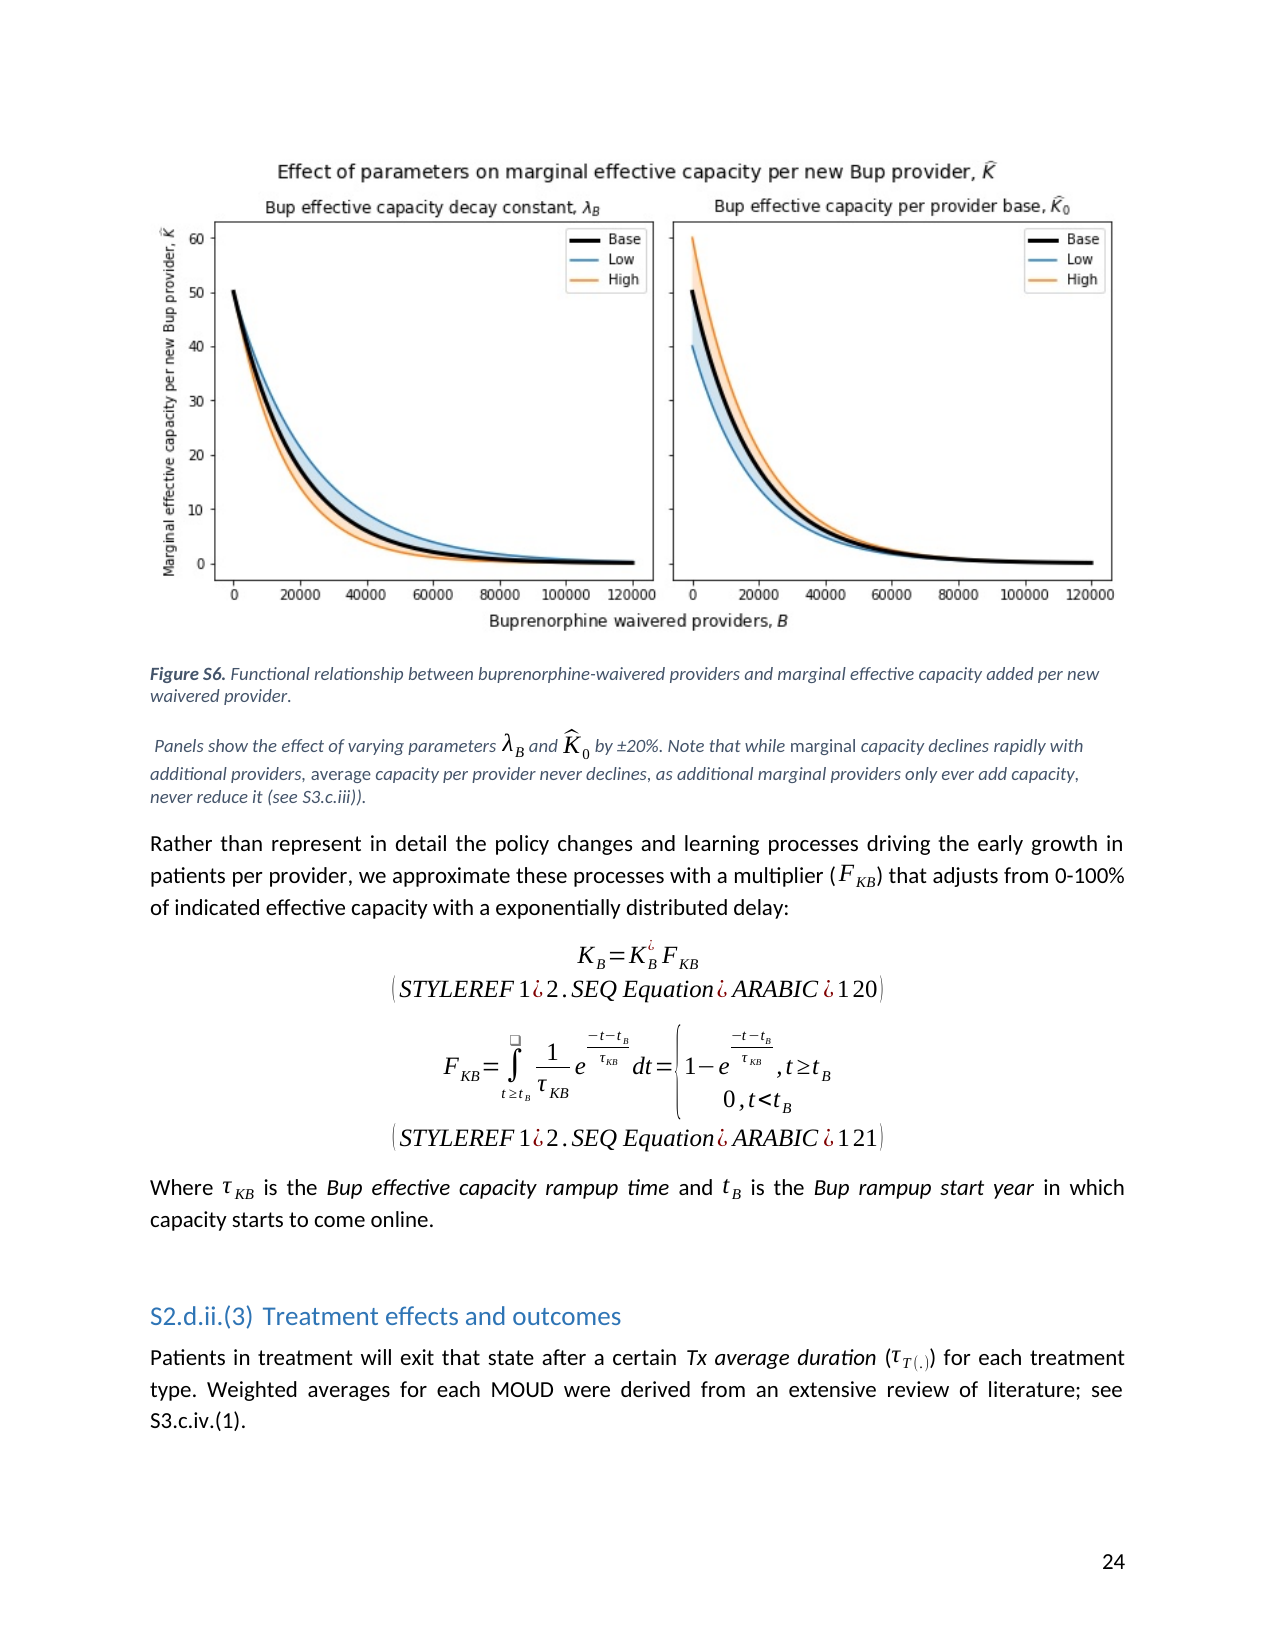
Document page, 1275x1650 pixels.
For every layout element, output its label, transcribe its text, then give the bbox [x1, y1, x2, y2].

text Figure S6. Functional relationship between buprenorphine-waivered providers and marginal effective capacity added per new waivered provider. [150, 662, 1125, 707]
text Where is the Bup effective capacity rampup time and is the Bup rampup start year in which capacity starts to come online. [150, 1171, 1125, 1233]
subtitle Treatment effects and outcomes [150, 1299, 1125, 1332]
text Patients in treatment will exit that state after a certain Tx average duration () for each treatment type. Weighted averages for each MOUD were derived from an extensive review of literature; see S3.c.iv.(1). [150, 1341, 1125, 1434]
text Rather than represent in detail the policy changes and learning processes driving the early growth in patients per provider, we approximate these processes with a multiplier () that adjusts from 0-100% of indicated effective capacity with a exponentially distributed delay: [150, 829, 1125, 921]
text Panels show the effect of varying parameters and by ±20%. Note that while marginal capacity declines rapidly with additional providers, average capacity per provider never declines, as additional marginal providers only ever add capacity, never reduce it (see S3.c.iii)). [150, 728, 1125, 808]
picture [150, 150, 1125, 643]
